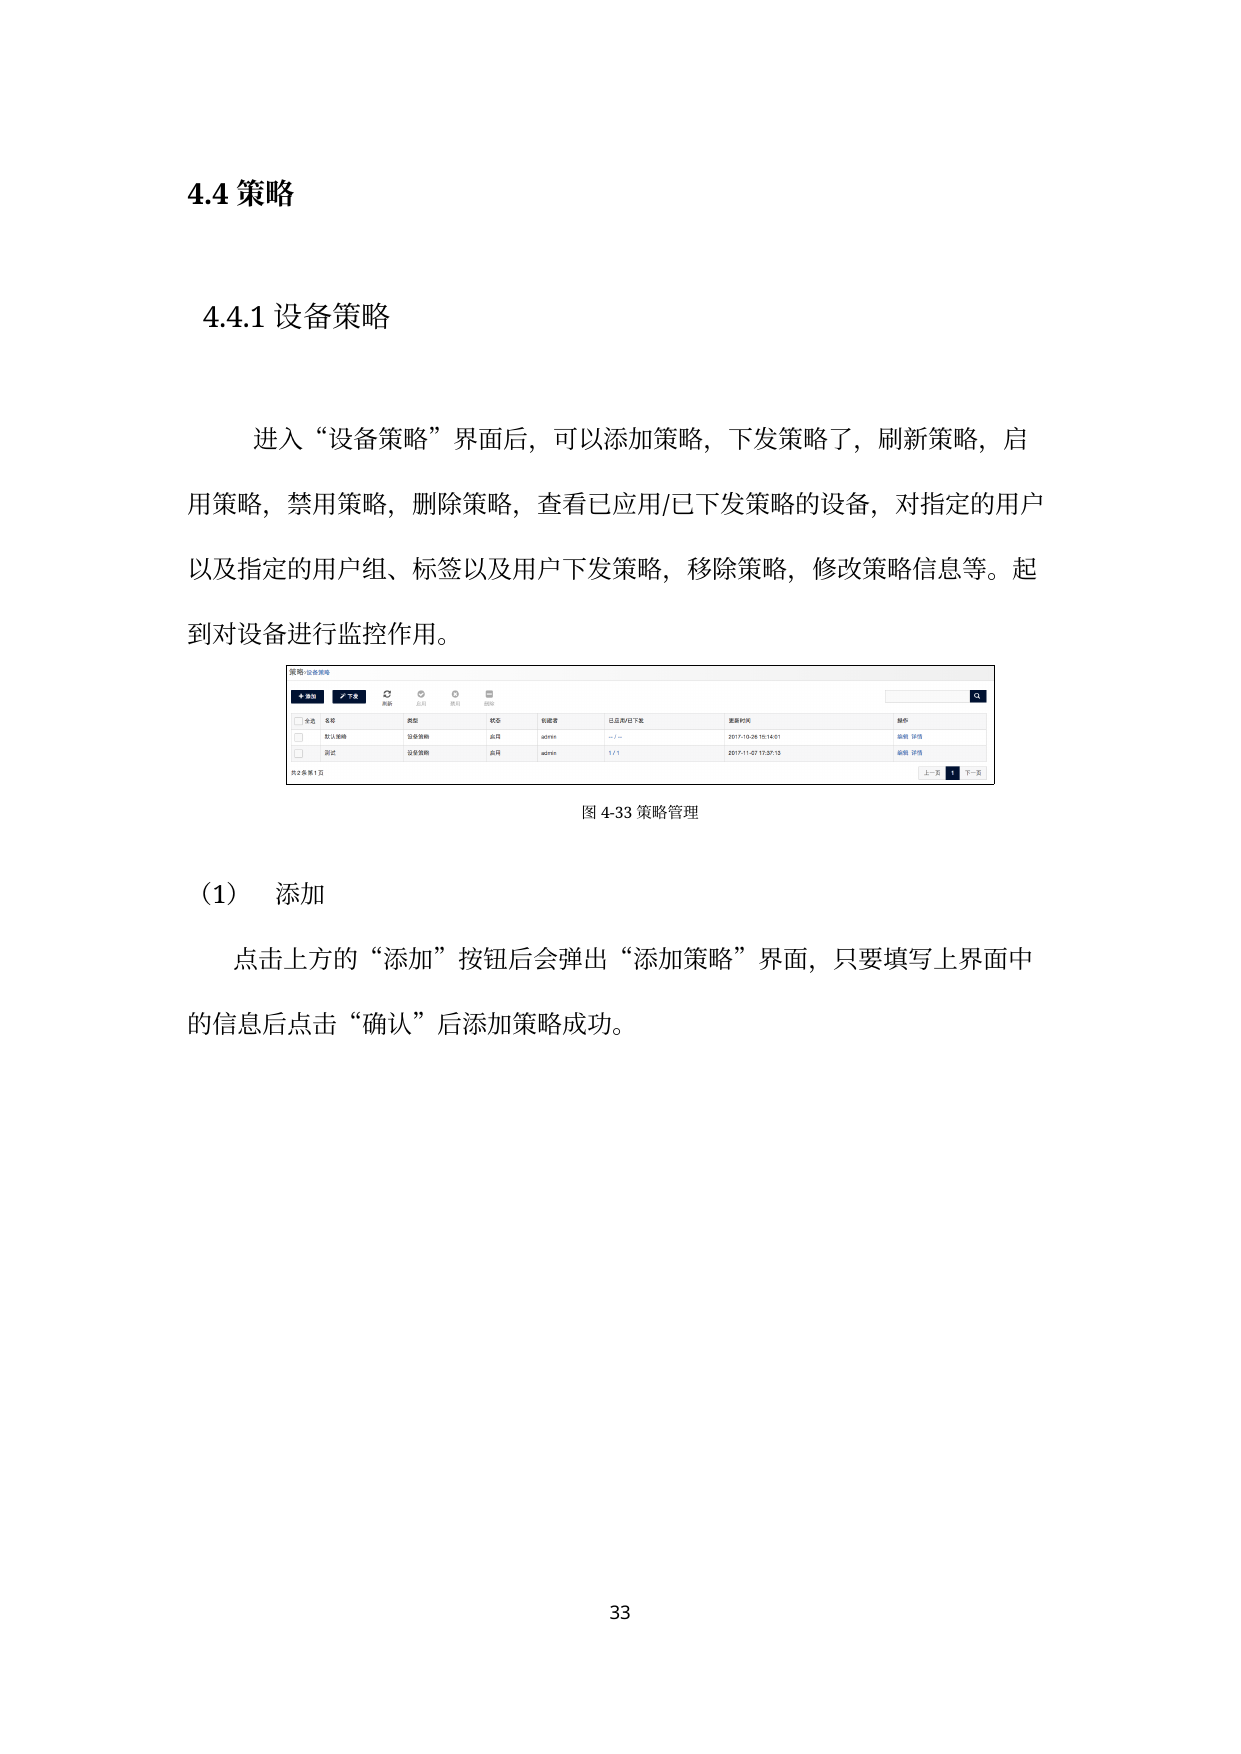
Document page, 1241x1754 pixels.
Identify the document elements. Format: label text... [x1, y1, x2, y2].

list 添加 [187, 860, 1053, 925]
text 点击上方的“添加”按钮后会弹出“添加策略”界面，只要填写上界面中的信息后点击“确认”后添加策略成功。 [187, 925, 1053, 1055]
text 图 4-33 策略管理 [187, 795, 1053, 828]
subtitle 4.4.1 设备策略 [187, 282, 1053, 347]
subtitle 4.4 策略 [187, 160, 1053, 225]
picture [287, 666, 994, 784]
text 进入“设备策略”界面后，可以添加策略，下发策略了，刷新策略，启用策略，禁用策略，删除策略，查看已应用/已下发策略的设备，对指定的用户以及指定的用户组、标签以及用户下发策略，移除策略，修改策略信息等。起到对设备进行监控作用。 [187, 405, 1053, 665]
